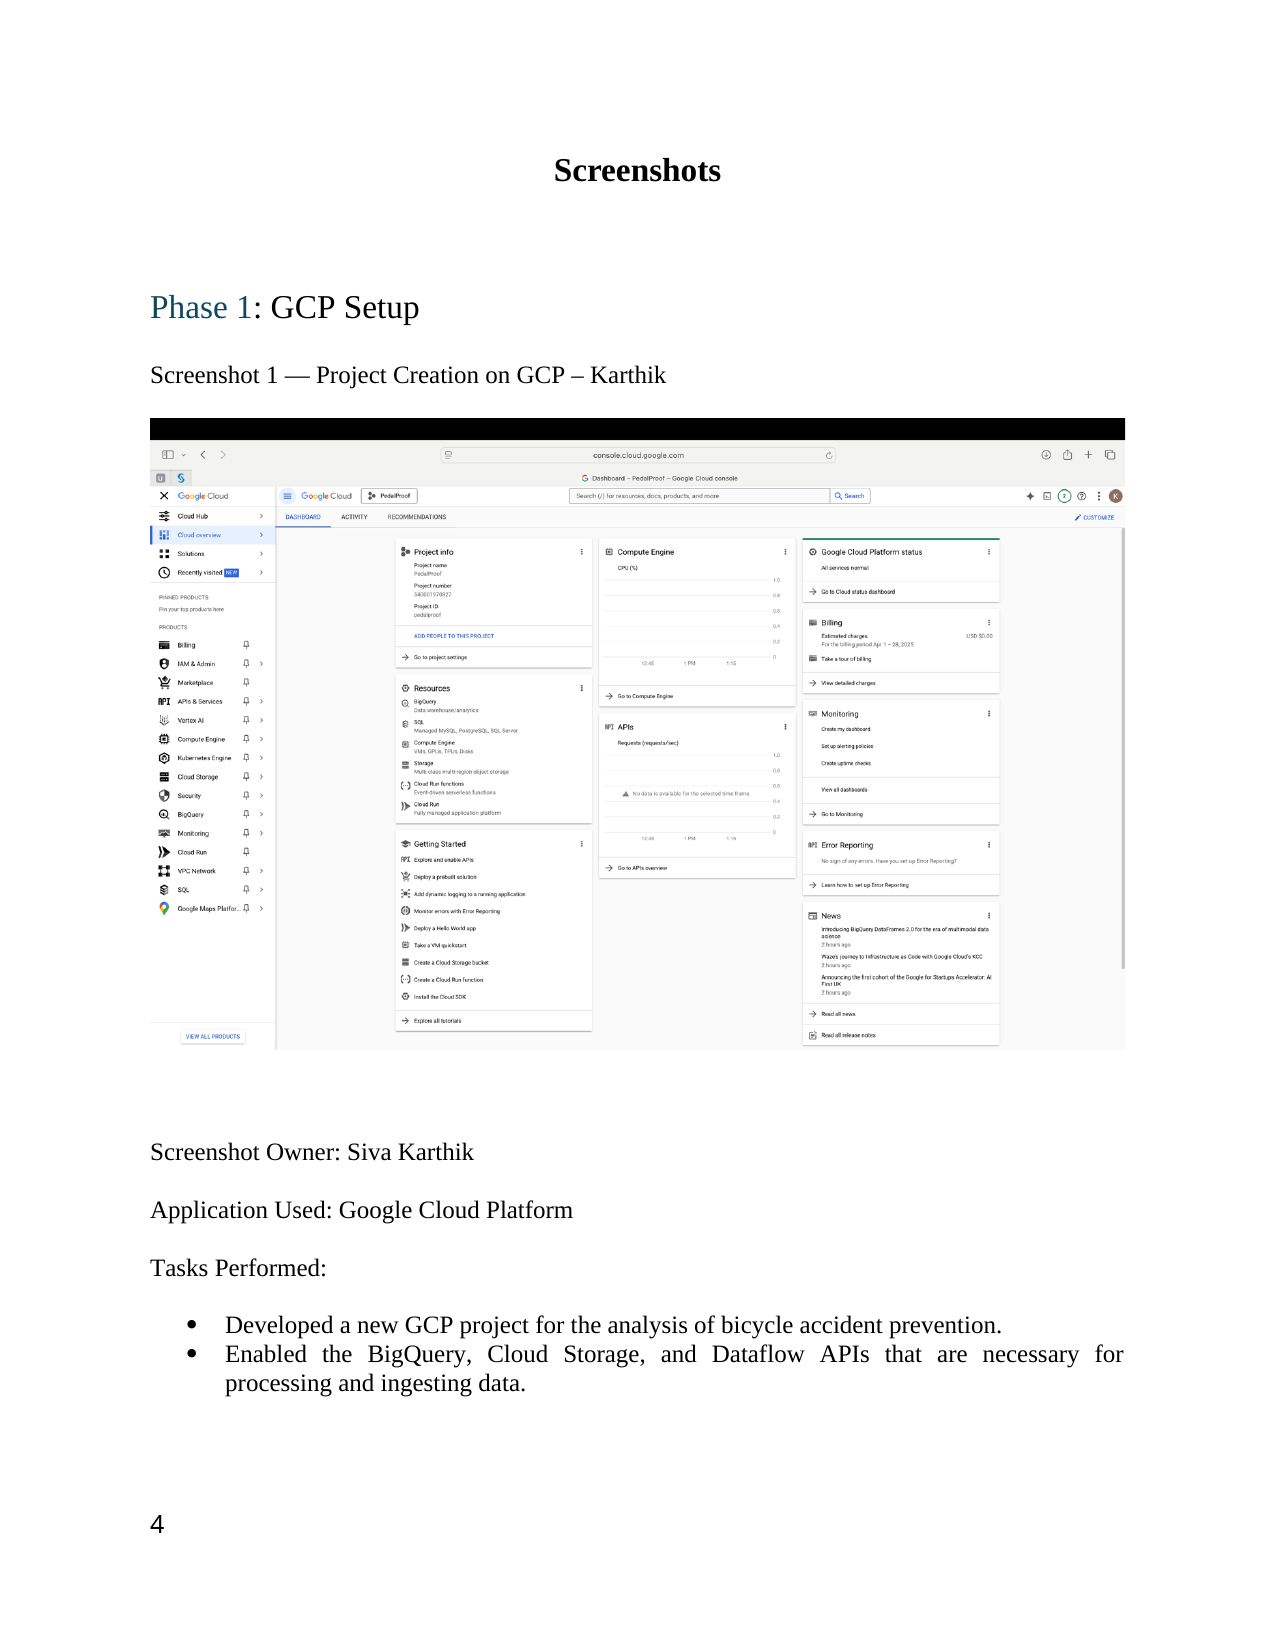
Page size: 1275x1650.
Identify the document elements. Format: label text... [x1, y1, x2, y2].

subtitle Phase 1: GCP Setup [150, 243, 1125, 326]
list Enabled the BigQuery, Cloud Storage, and Dataflow APIs that are necessary for processing and ingesting data. [187, 1339, 1125, 1397]
text Screenshot 1 — Project Creation on GCP – Karthik [150, 361, 1125, 389]
subtitle Screenshots [150, 150, 1125, 188]
text Application Used: Google Cloud Platform [150, 1195, 1125, 1223]
text Tasks Performed: [150, 1253, 1125, 1281]
picture [150, 418, 1125, 1050]
list Developed a new GCP project for the analysis of bicycle accident prevention. [187, 1311, 1125, 1339]
text Screenshot Owner: Siva Karthik [150, 1137, 1125, 1166]
